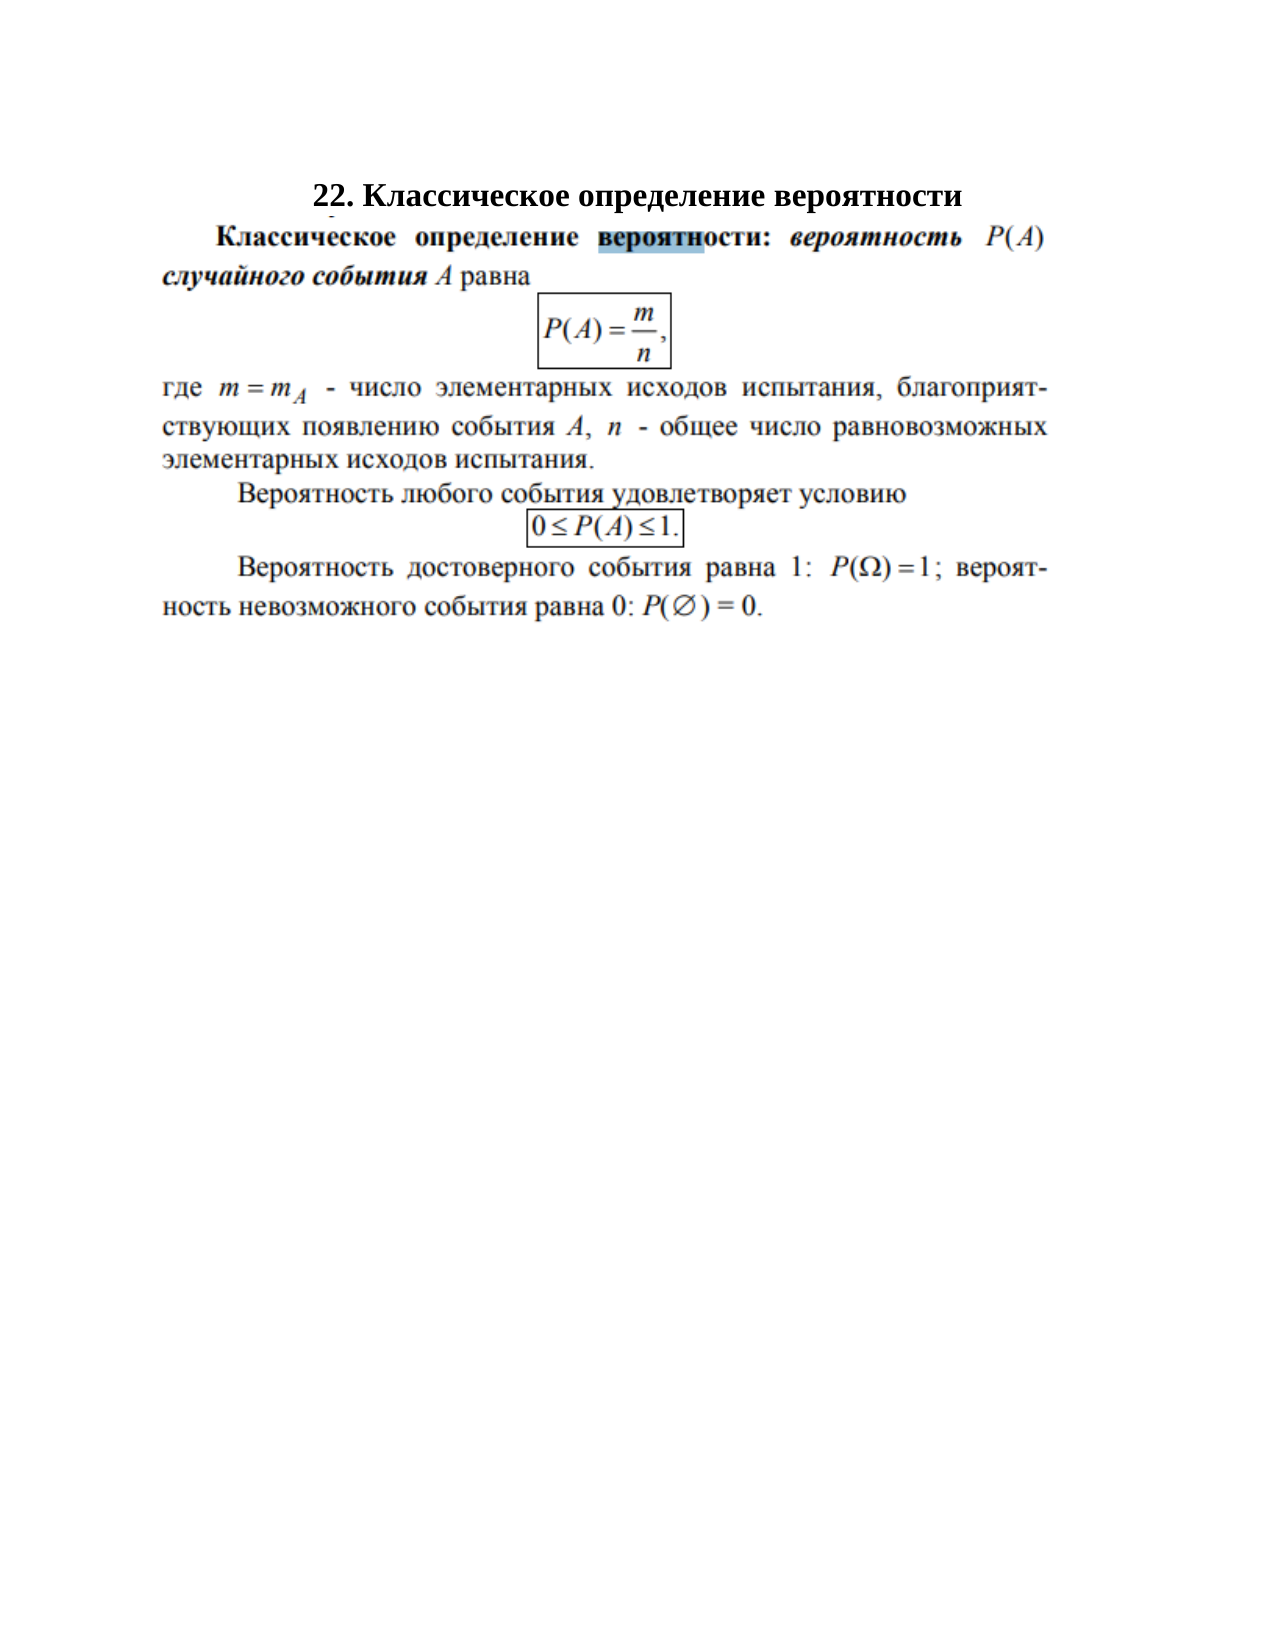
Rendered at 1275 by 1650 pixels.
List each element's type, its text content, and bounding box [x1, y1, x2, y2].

subtitle 22. Классическое определение вероятности [150, 175, 1125, 213]
picture [150, 216, 1094, 631]
